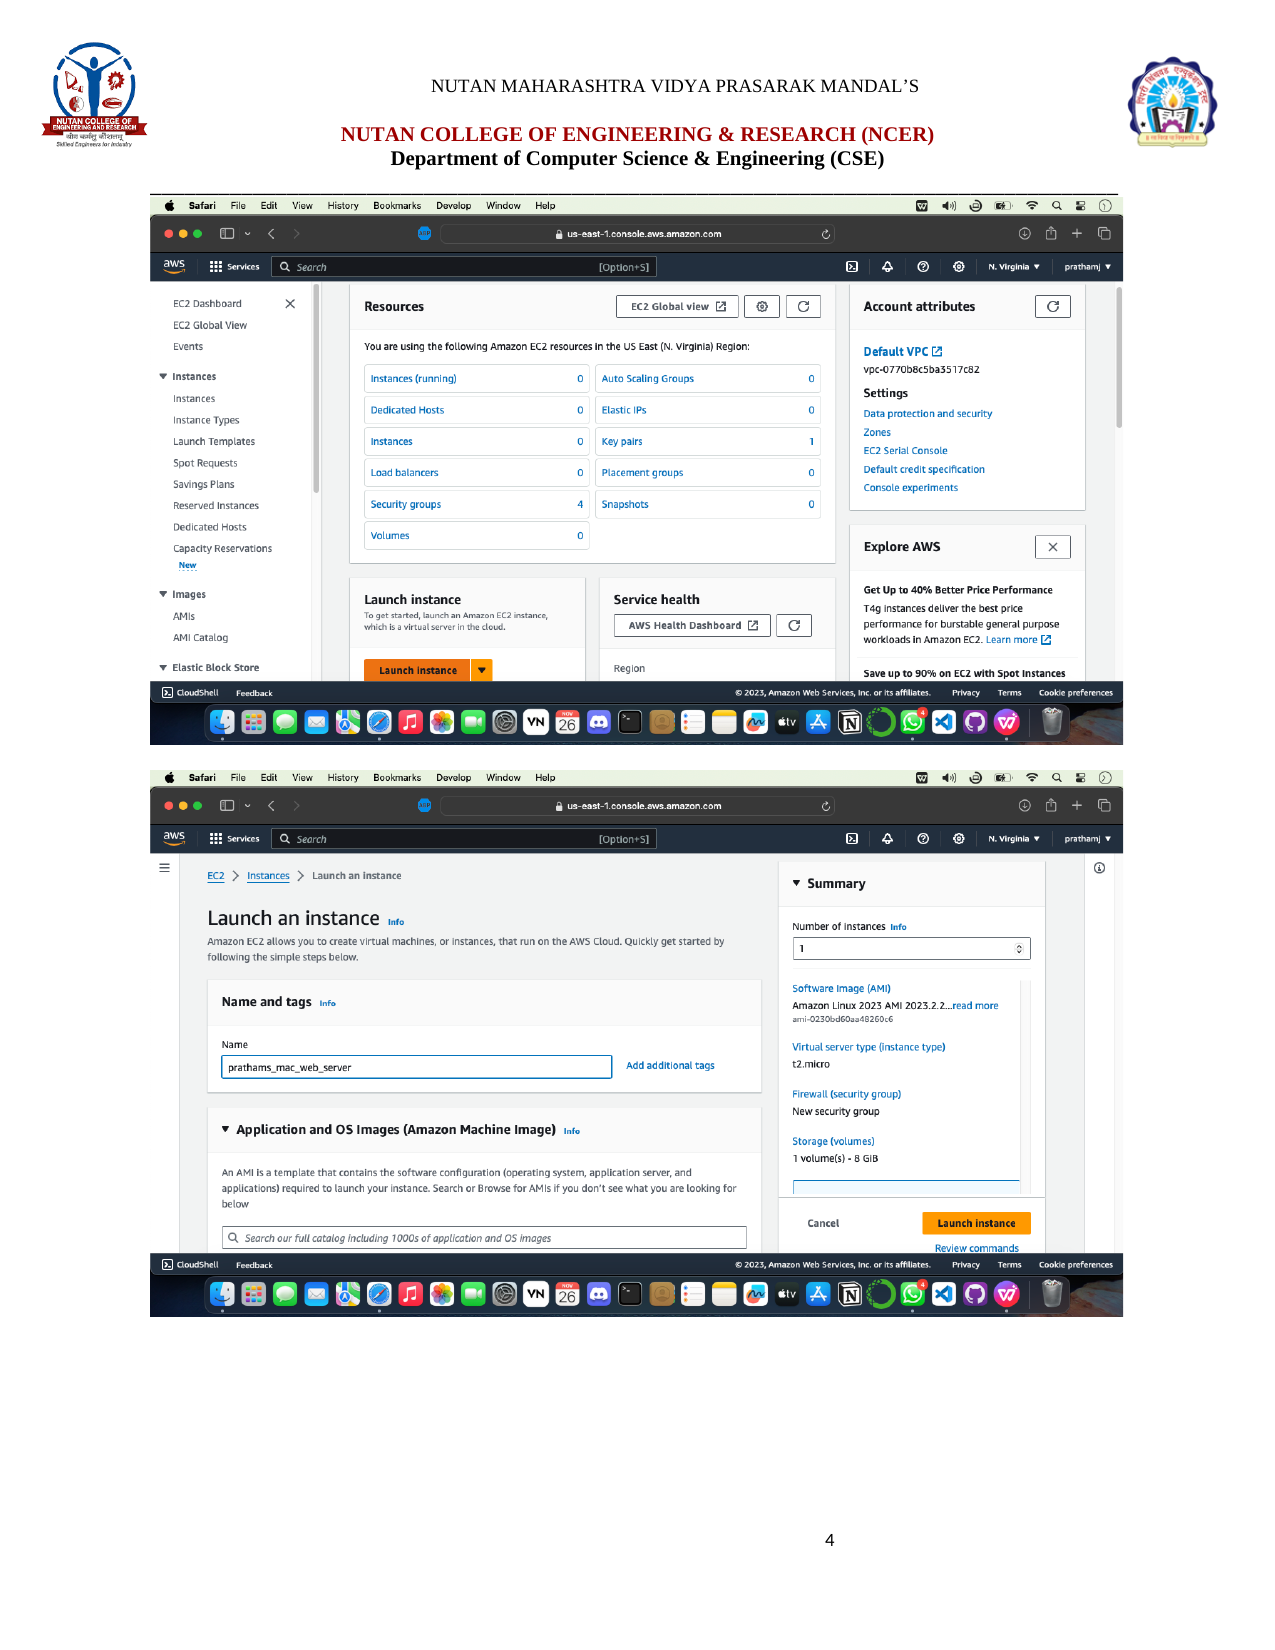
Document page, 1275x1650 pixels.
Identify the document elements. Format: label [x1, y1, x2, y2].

picture [36, 37, 148, 149]
picture [150, 770, 1124, 1317]
picture [1126, 55, 1221, 149]
picture [150, 197, 1124, 745]
